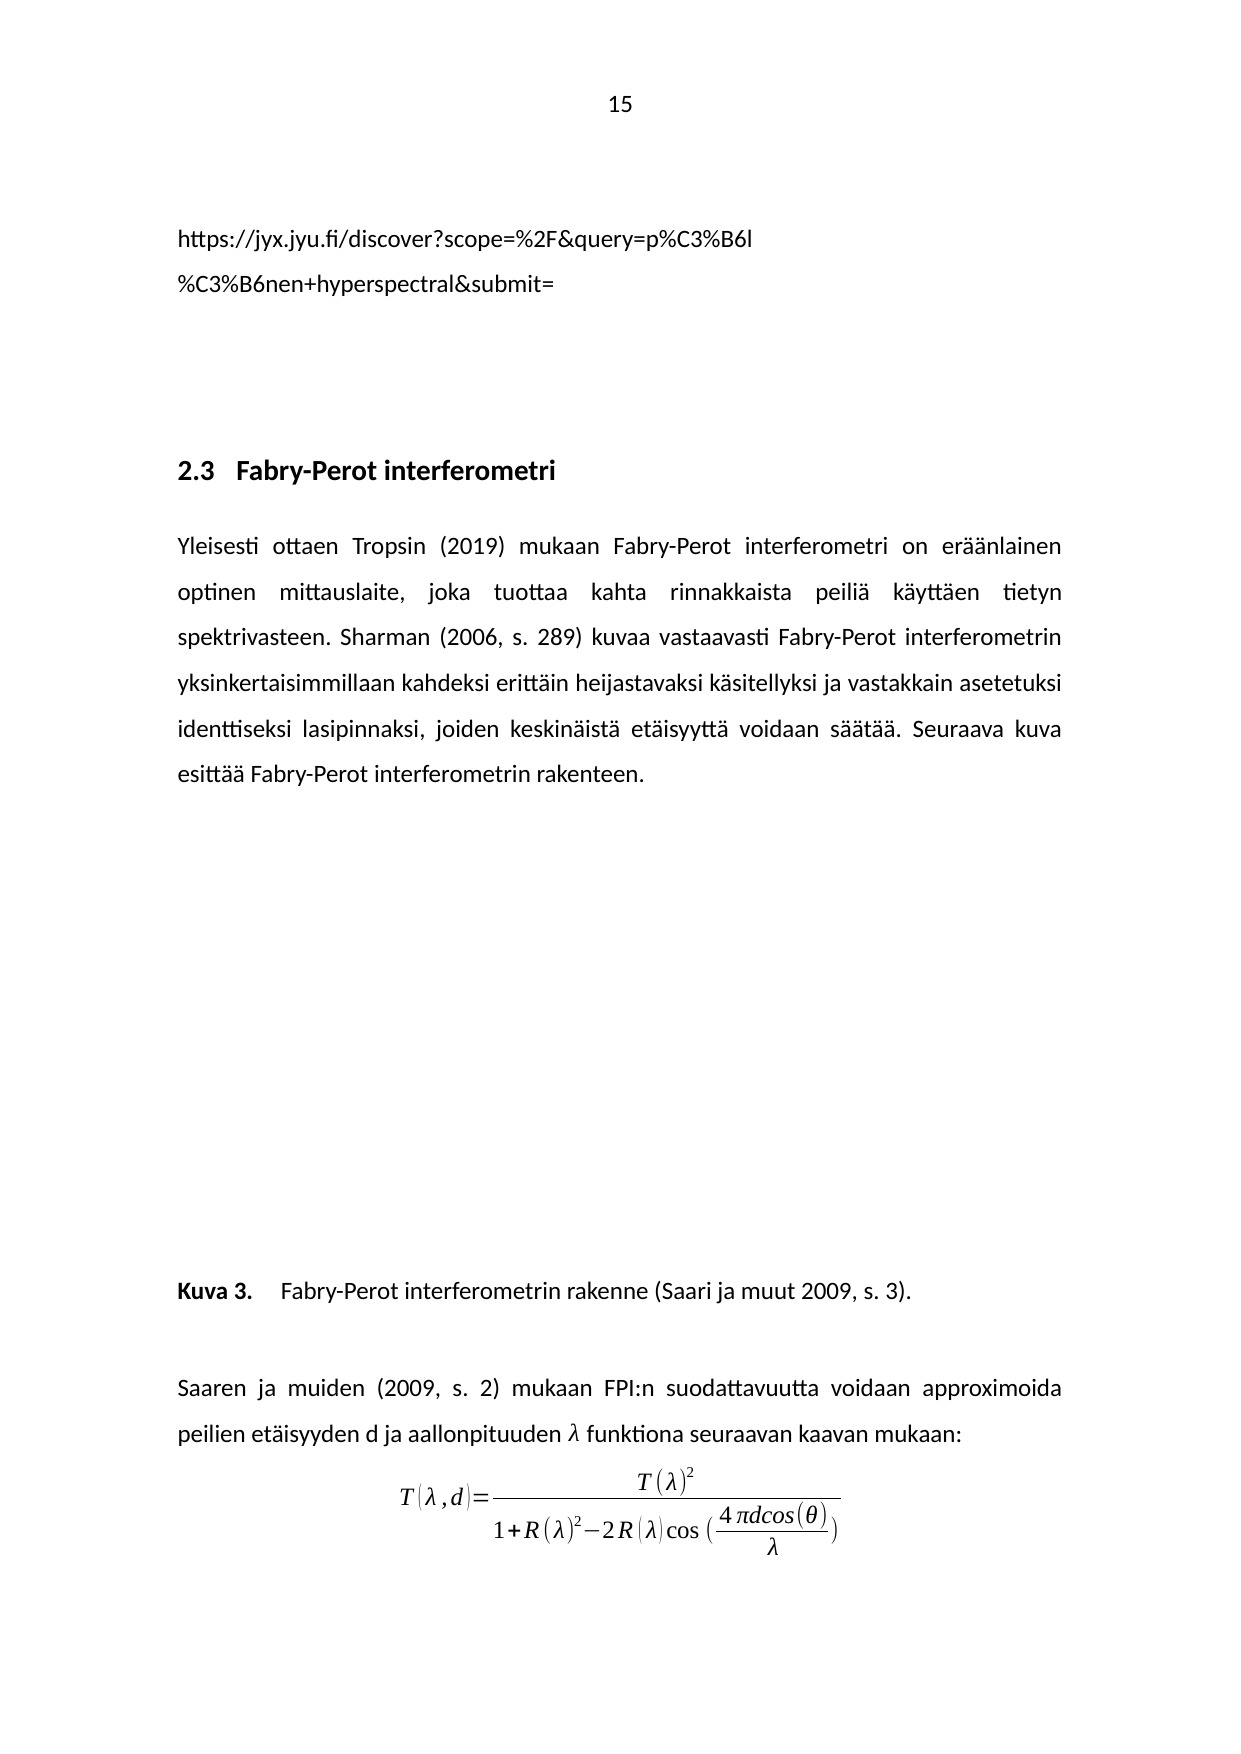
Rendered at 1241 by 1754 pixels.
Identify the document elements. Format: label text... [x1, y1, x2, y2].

text https://jyx.jyu.fi/discover?scope=%2F&query=p%C3%B6l%C3%B6nen+hyperspectral&submit= [177, 223, 1063, 299]
subtitle Fabry-Perot interferometri [177, 452, 1063, 487]
text Kuva 3. Fabry-Perot interferometrin rakenne (Saari ja muut 2009, s. 3). [177, 1275, 1063, 1306]
text Yleisesti ottaen Tropsin (2019) mukaan Fabry-Perot interferometri on eräänlainen optinen mittauslaite, joka tuottaa kahta rinnakkaista peiliä käyttäen tietyn spektrivasteen. Sharman (2006, s. 289) kuvaa vastaavasti Fabry-Perot interferometrin yksinkertaisimmillaan kahdeksi erittäin heijastavaksi käsitellyksi ja vastakkain asetetuksi identtiseksi lasipinnaksi, joiden keskinäistä etäisyyttä voidaan säätää. Seuraava kuva esittää Fabry-Perot interferometrin rakenteen. [177, 530, 1063, 789]
text Saaren ja muiden (2009, s. 2) mukaan FPI:n suodattavuutta voidaan approximoida peilien etäisyyden d ja aallonpituuden funktiona seuraavan kaavan mukaan: [177, 1372, 1063, 1448]
